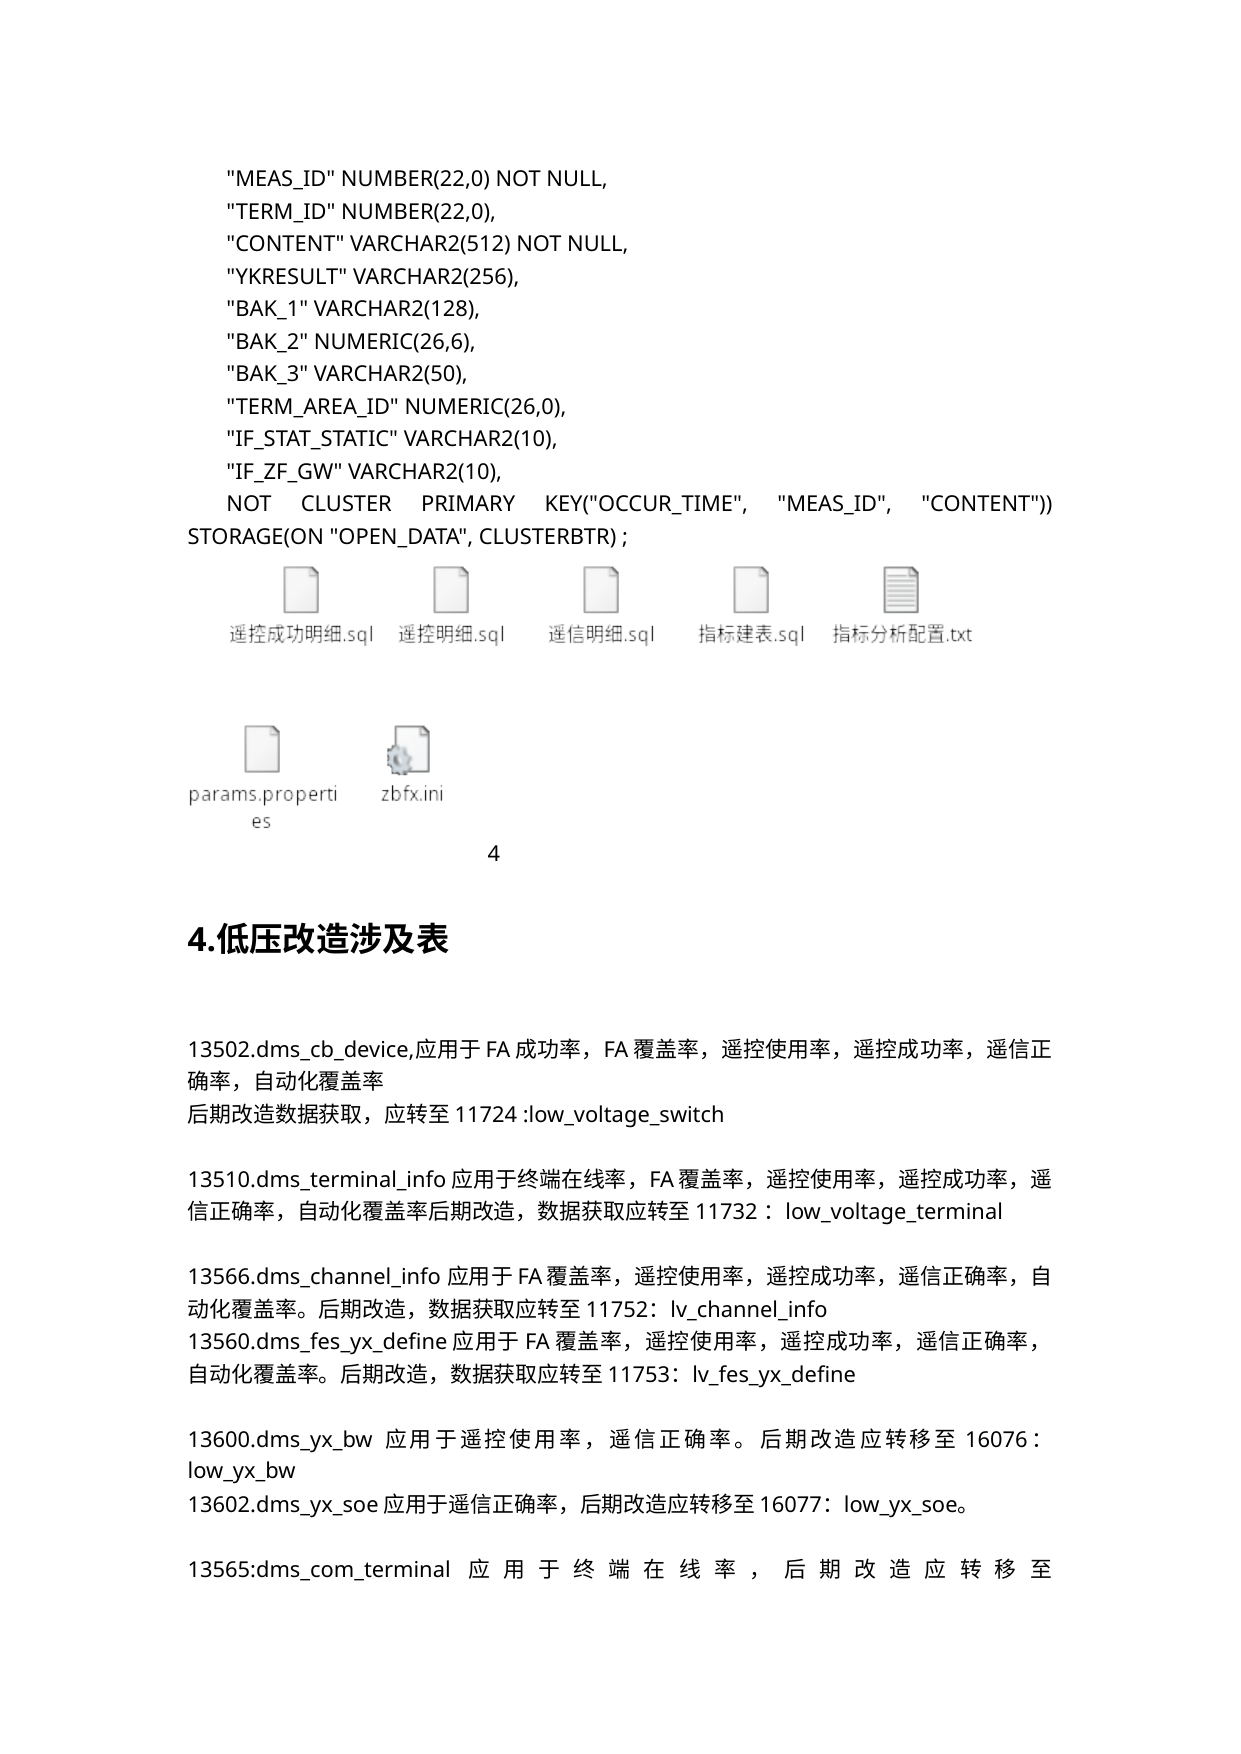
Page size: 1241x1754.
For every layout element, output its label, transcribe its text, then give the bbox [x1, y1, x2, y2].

text "MEAS_ID" NUMBER(22,0) NOT NULL, [187, 162, 1053, 194]
text "BAK_3" VARCHAR2(50), [187, 357, 1053, 389]
text "IF_STAT_STATIC" VARCHAR2(10), [187, 422, 1053, 454]
text "YKRESULT" VARCHAR2(256), [187, 259, 1053, 292]
text "BAK_2" NUMERIC(26,6), [187, 324, 1053, 357]
text "CONTENT" VARCHAR2(512) NOT NULL, [187, 227, 1053, 259]
text 13510.dms_terminal_info应用于终端在线率，FA覆盖率，遥控使用率，遥控成功率，遥信正确率，自动化覆盖率后期改造，数据获取应转至11732 ：low_voltage_terminal [187, 1161, 1053, 1226]
text "IF_ZF_GW" VARCHAR2(10), [187, 454, 1053, 487]
text "TERM_AREA_ID" NUMERIC(26,0), [187, 389, 1053, 422]
text 4 [187, 552, 1053, 877]
text 后期改造数据获取，应转至11724 :low_voltage_switch [187, 1096, 1053, 1129]
text 13502.dms_cb_device,应用于FA成功率，FA覆盖率，遥控使用率，遥控成功率，遥信正确率，自动化覆盖率 [187, 1031, 1053, 1096]
subtitle 4.低压改造涉及表 [187, 904, 1053, 969]
text 13600.dms_yx_bw 应用于遥控使用率，遥信正确率。后期改造应转移至16076：low_yx_bw [187, 1421, 1053, 1486]
text "TERM_ID" NUMBER(22,0), [187, 194, 1053, 227]
text "BAK_1" VARCHAR2(128), [187, 292, 1053, 324]
text 13560.dms_fes_yx_define应用于FA覆盖率，遥控使用率，遥控成功率，遥信正确率，自动化覆盖率。后期改造，数据获取应转至11753：lv_fes_yx_define [187, 1324, 1053, 1389]
text 13566.dms_channel_info 应用于FA覆盖率，遥控使用率，遥控成功率，遥信正确率，自动化覆盖率。后期改造，数据获取应转至11752：lv_channel_info [187, 1259, 1053, 1324]
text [187, 1551, 1053, 1584]
text 13602.dms_yx_soe应用于遥信正确率，后期改造应转移至16077：low_yx_soe。 [187, 1486, 1053, 1519]
text NOT CLUSTER PRIMARY KEY("OCCUR_TIME", "MEAS_ID", "CONTENT")) STORAGE(ON "OPEN_DATA", CLUSTERBTR) ; [187, 487, 1053, 552]
